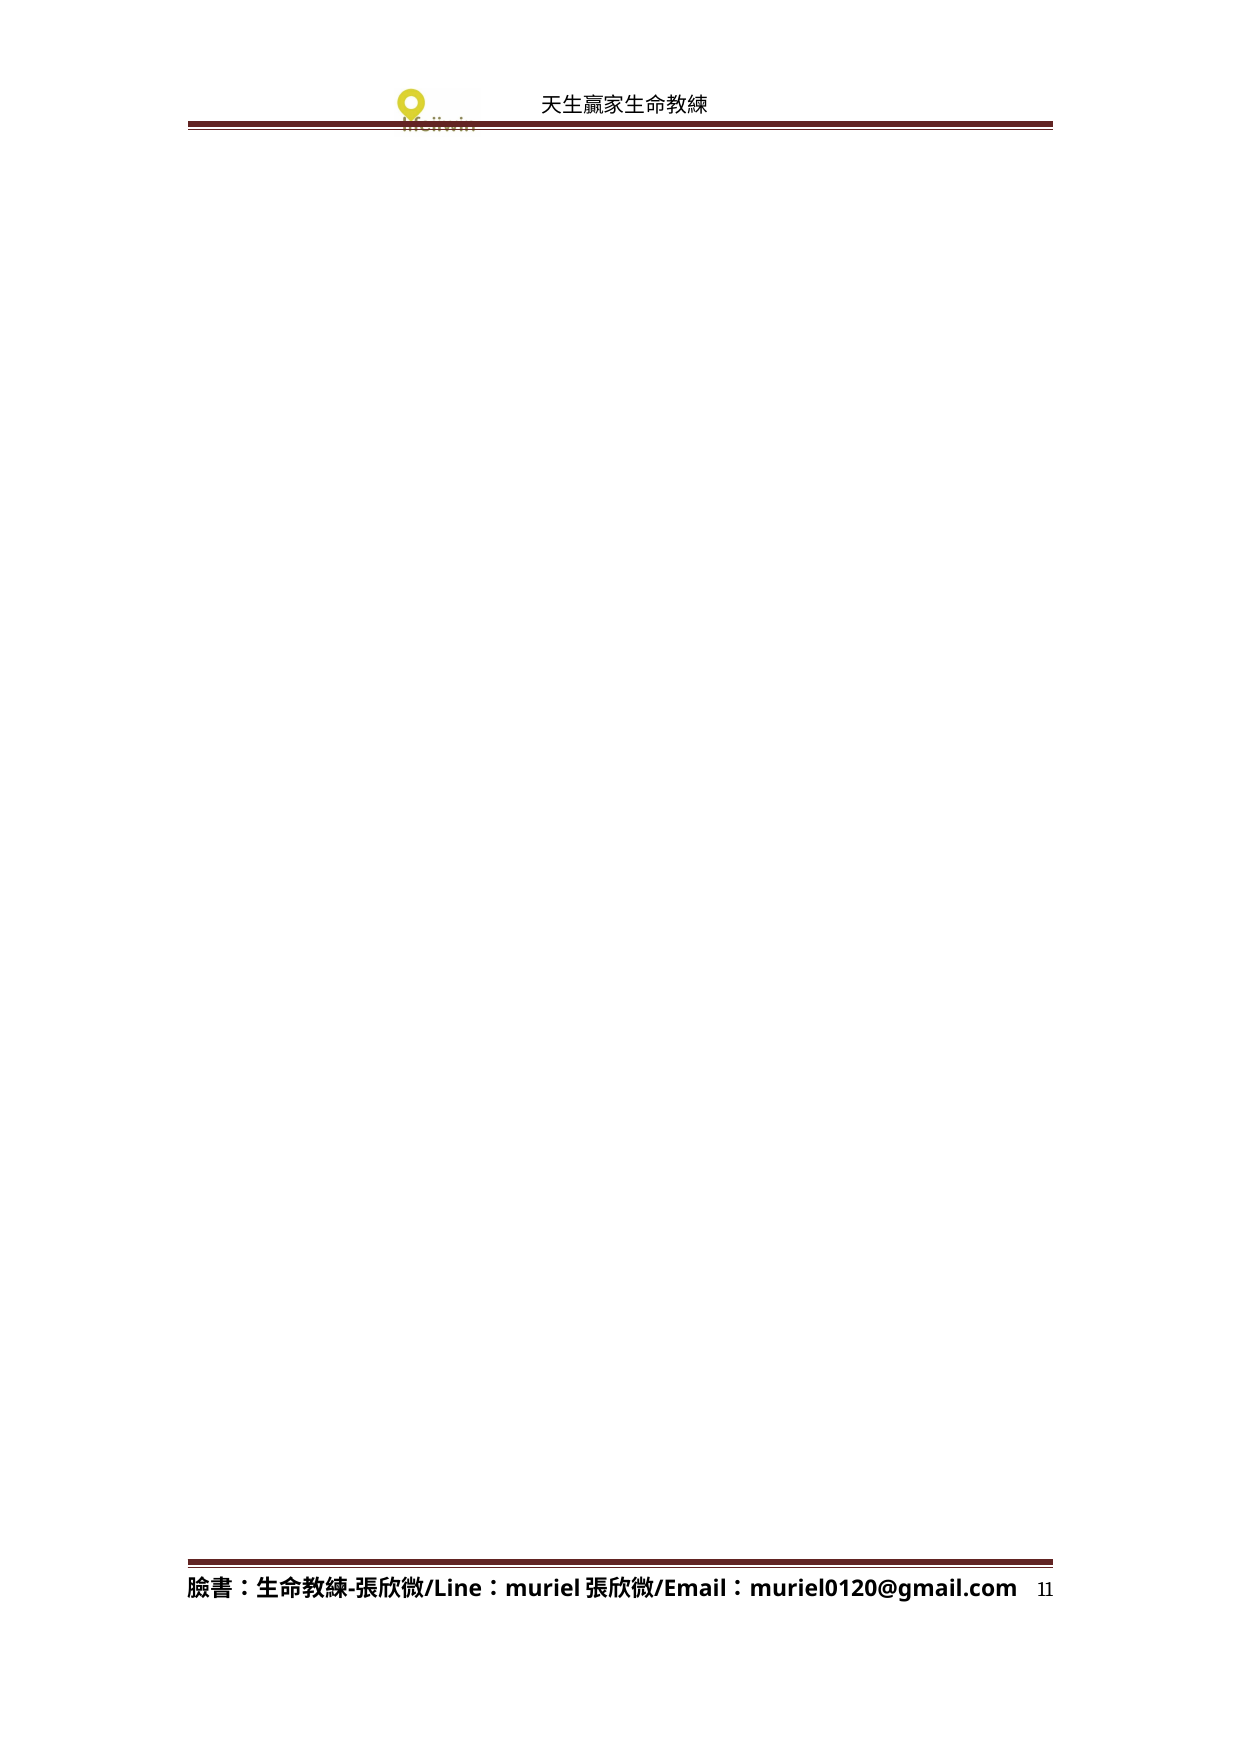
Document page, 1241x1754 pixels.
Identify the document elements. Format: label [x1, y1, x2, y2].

picture [393, 88, 482, 121]
picture [393, 130, 482, 137]
